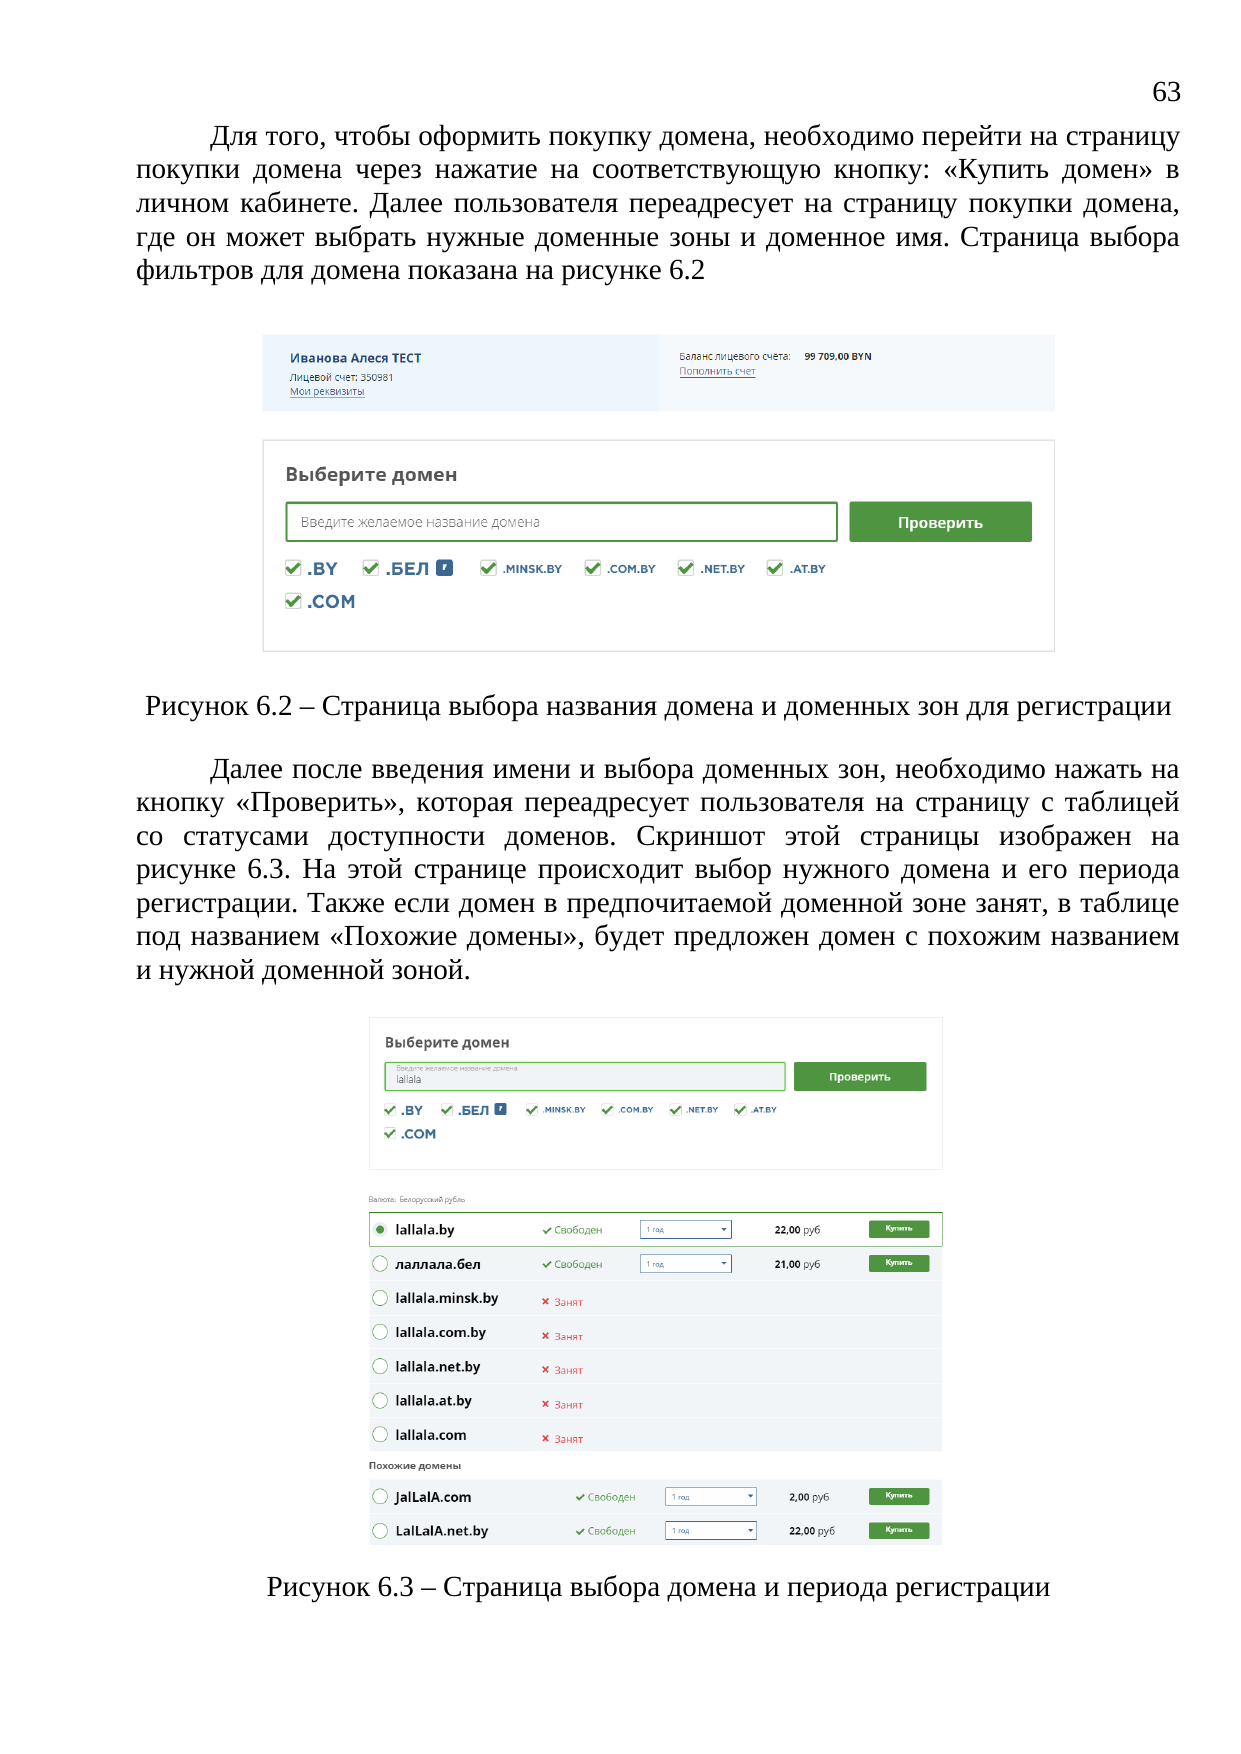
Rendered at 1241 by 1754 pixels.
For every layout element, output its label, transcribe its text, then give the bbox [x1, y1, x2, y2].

text Рисунок 6.3 – Страница выбора домена и периода регистрации [136, 1569, 1181, 1603]
text Рисунок 6.2 – Страница выбора названия домена и доменных зон для регистрации [136, 688, 1181, 722]
picture [244, 315, 1073, 664]
picture [366, 1014, 952, 1545]
text Для того, чтобы оформить покупку домена, необходимо перейти на страницу покупки домена через нажатие на соответствующую кнопку: «Купить домен» в личном кабинете. Далее пользователя переадресует на страницу покупки домена, где он может выбрать нужные доменные зоны и доменное имя. Страница выбора фильтров для домена показана на рисунке 6.2 [136, 118, 1181, 286]
text Далее после введения имени и выбора доменных зон, необходимо нажать на кнопку «Проверить», которая переадресует пользователя на страницу с таблицей со статусами доступности доменов. Скриншот этой страницы изображен на рисунке 6.3. На этой странице происходит выбор нужного домена и его периода регистрации. Также если домен в предпочитаемой доменной зоне занят, в таблице под названием «Похожие домены», будет предложен домен с похожим названием и нужной доменной зоной. [136, 751, 1181, 986]
